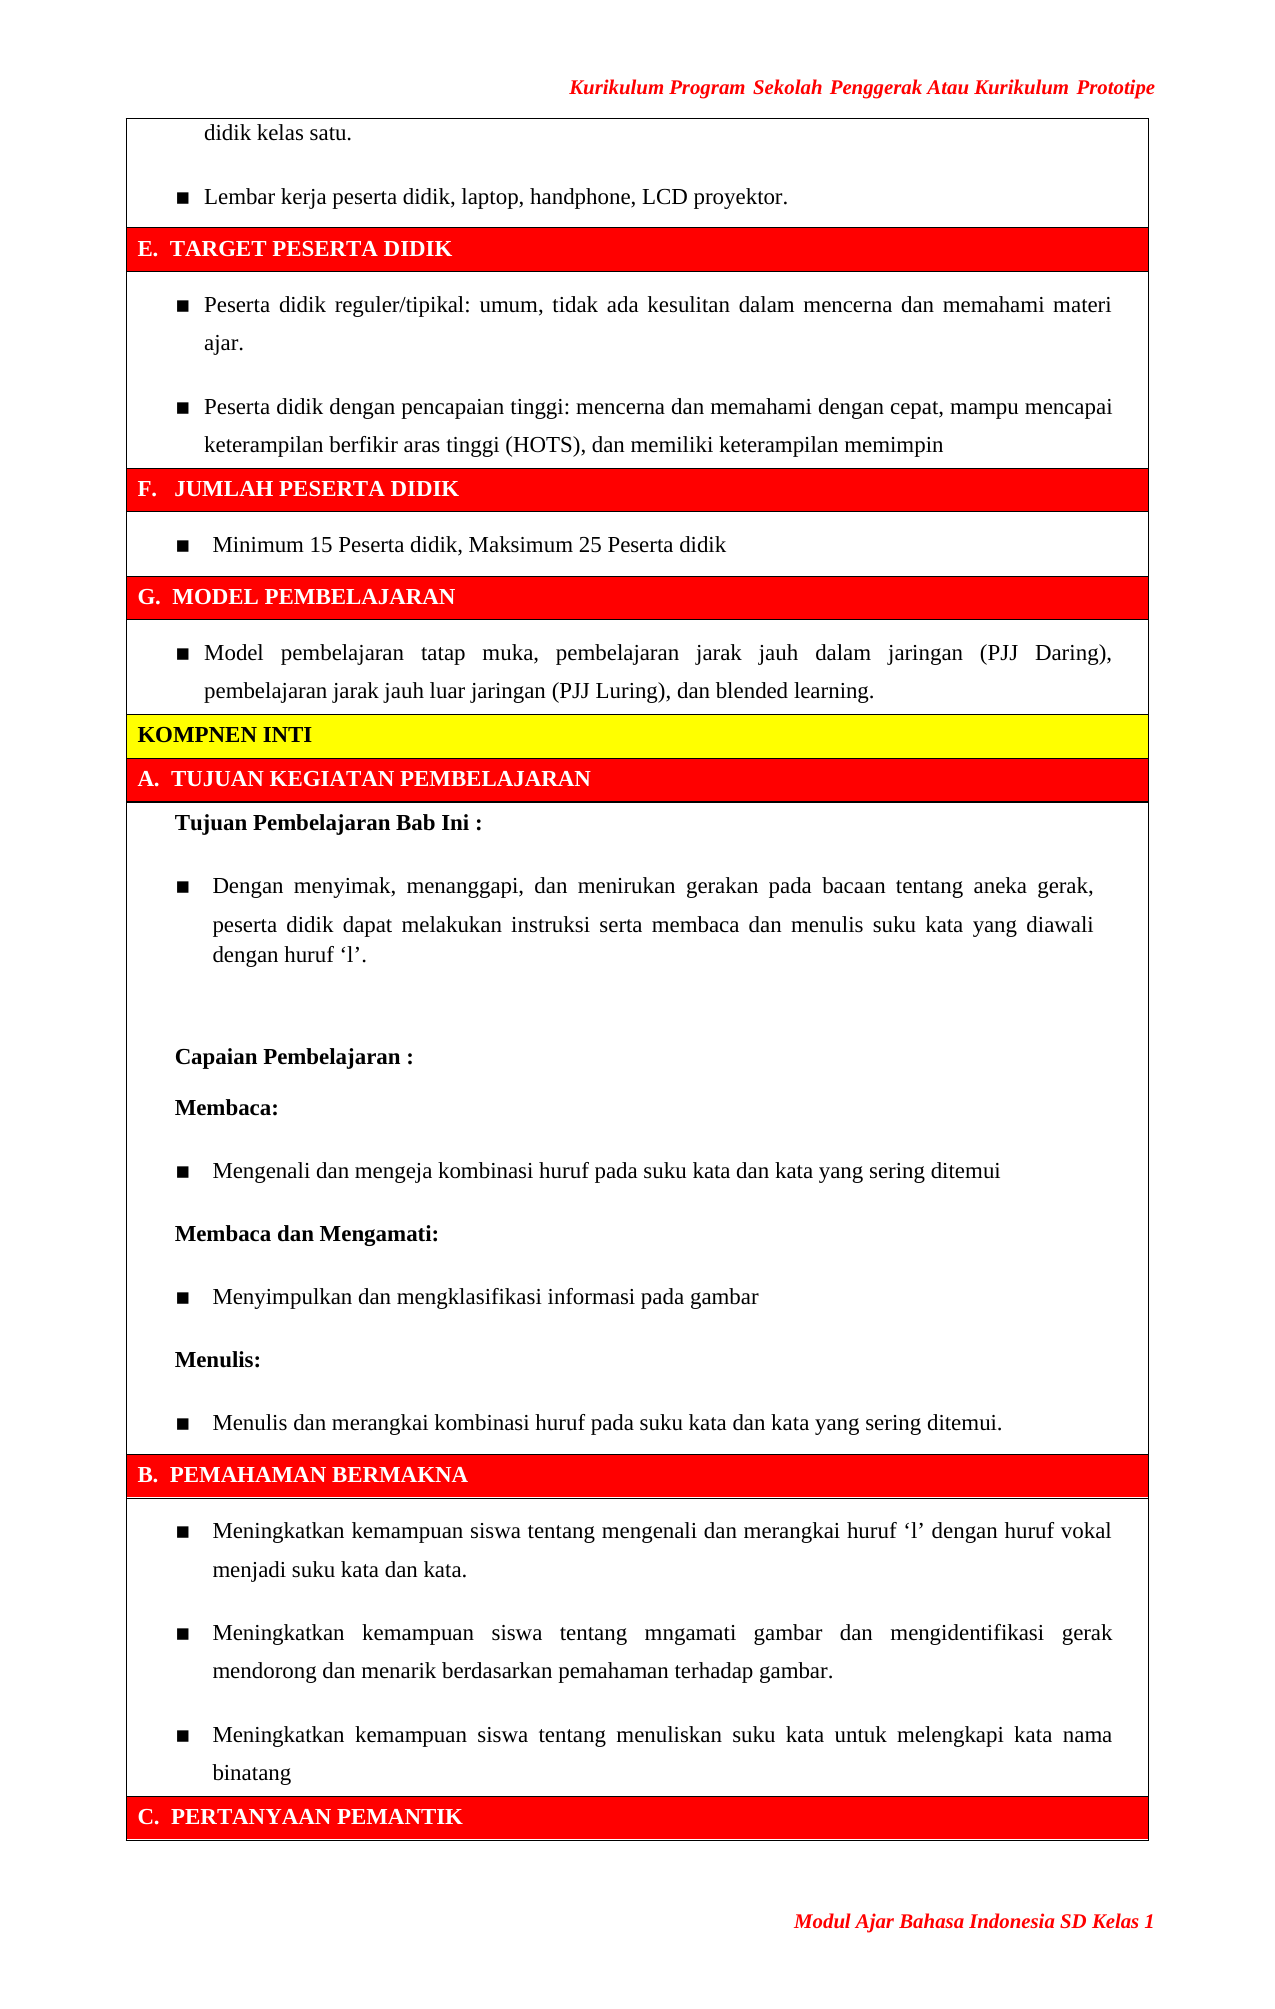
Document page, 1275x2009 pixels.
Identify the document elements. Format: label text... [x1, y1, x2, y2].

table_cell G. MODEL PEMBELAJARAN [127, 577, 1148, 619]
table_cell B. PEMAHAMAN BERMAKNA [127, 1455, 1148, 1497]
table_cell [127, 119, 1148, 227]
table_cell C. PERTANYAAN PEMANTIK [127, 1797, 1148, 1839]
table_cell A. TUJUAN KEGIATAN PEMBELAJARAN [127, 759, 1148, 801]
table_cell Minimum 15 Peserta didik, Maksimum 25 Peserta didik [127, 512, 1148, 576]
table_cell F. JUMLAH PESERTA DIDIK [127, 469, 1148, 511]
table_cell KOMPNEN INTI [127, 715, 1148, 758]
table_cell Peserta didik reguler/tipikal: umum, tidak ada kesulitan dalam mencerna dan memahami materi ajar. Peserta didik dengan pencapaian tinggi: mencerna dan memahami dengan cepat, mampu mencapai keterampilan berfikir aras tinggi (HOTS), dan memiliki keterampilan memimpin [127, 272, 1148, 467]
table_cell Meningkatkan kemampuan siswa tentang mengenali dan merangkai huruf ‘l’ dengan huruf vokal menjadi suku kata dan kata. Meningkatkan kemampuan siswa tentang mngamati gambar dan mengidentifikasi gerak mendorong dan menarik berdasarkan pemahaman terhadap gambar. Meningkatkan kemampuan siswa tentang menuliskan suku kata untuk melengkapi kata nama binatang [127, 1499, 1148, 1796]
table_cell Model pembelajaran tatap muka, pembelajaran jarak jauh dalam jaringan (PJJ Daring), pembelajaran jarak jauh luar jaringan (PJJ Luring), dan blended learning. [127, 620, 1148, 714]
table_cell Tujuan Pembelajaran Bab Ini : Dengan menyimak, menanggapi, dan menirukan gerakan pada bacaan tentang aneka gerak, peserta didik dapat melakukan instruksi serta membaca dan menulis suku kata yang diawali dengan huruf ‘l’. Capaian Pembelajaran : Membaca: Mengenali dan mengeja kombinasi huruf pada suku kata dan kata yang sering ditemui Membaca dan Mengamati: Menyimpulkan dan mengklasifikasi informasi pada gambar Menulis: Menulis dan merangkai kombinasi huruf pada suku kata dan kata yang sering ditemui. [127, 803, 1148, 1454]
table_cell E. TARGET PESERTA DIDIK [127, 228, 1148, 271]
